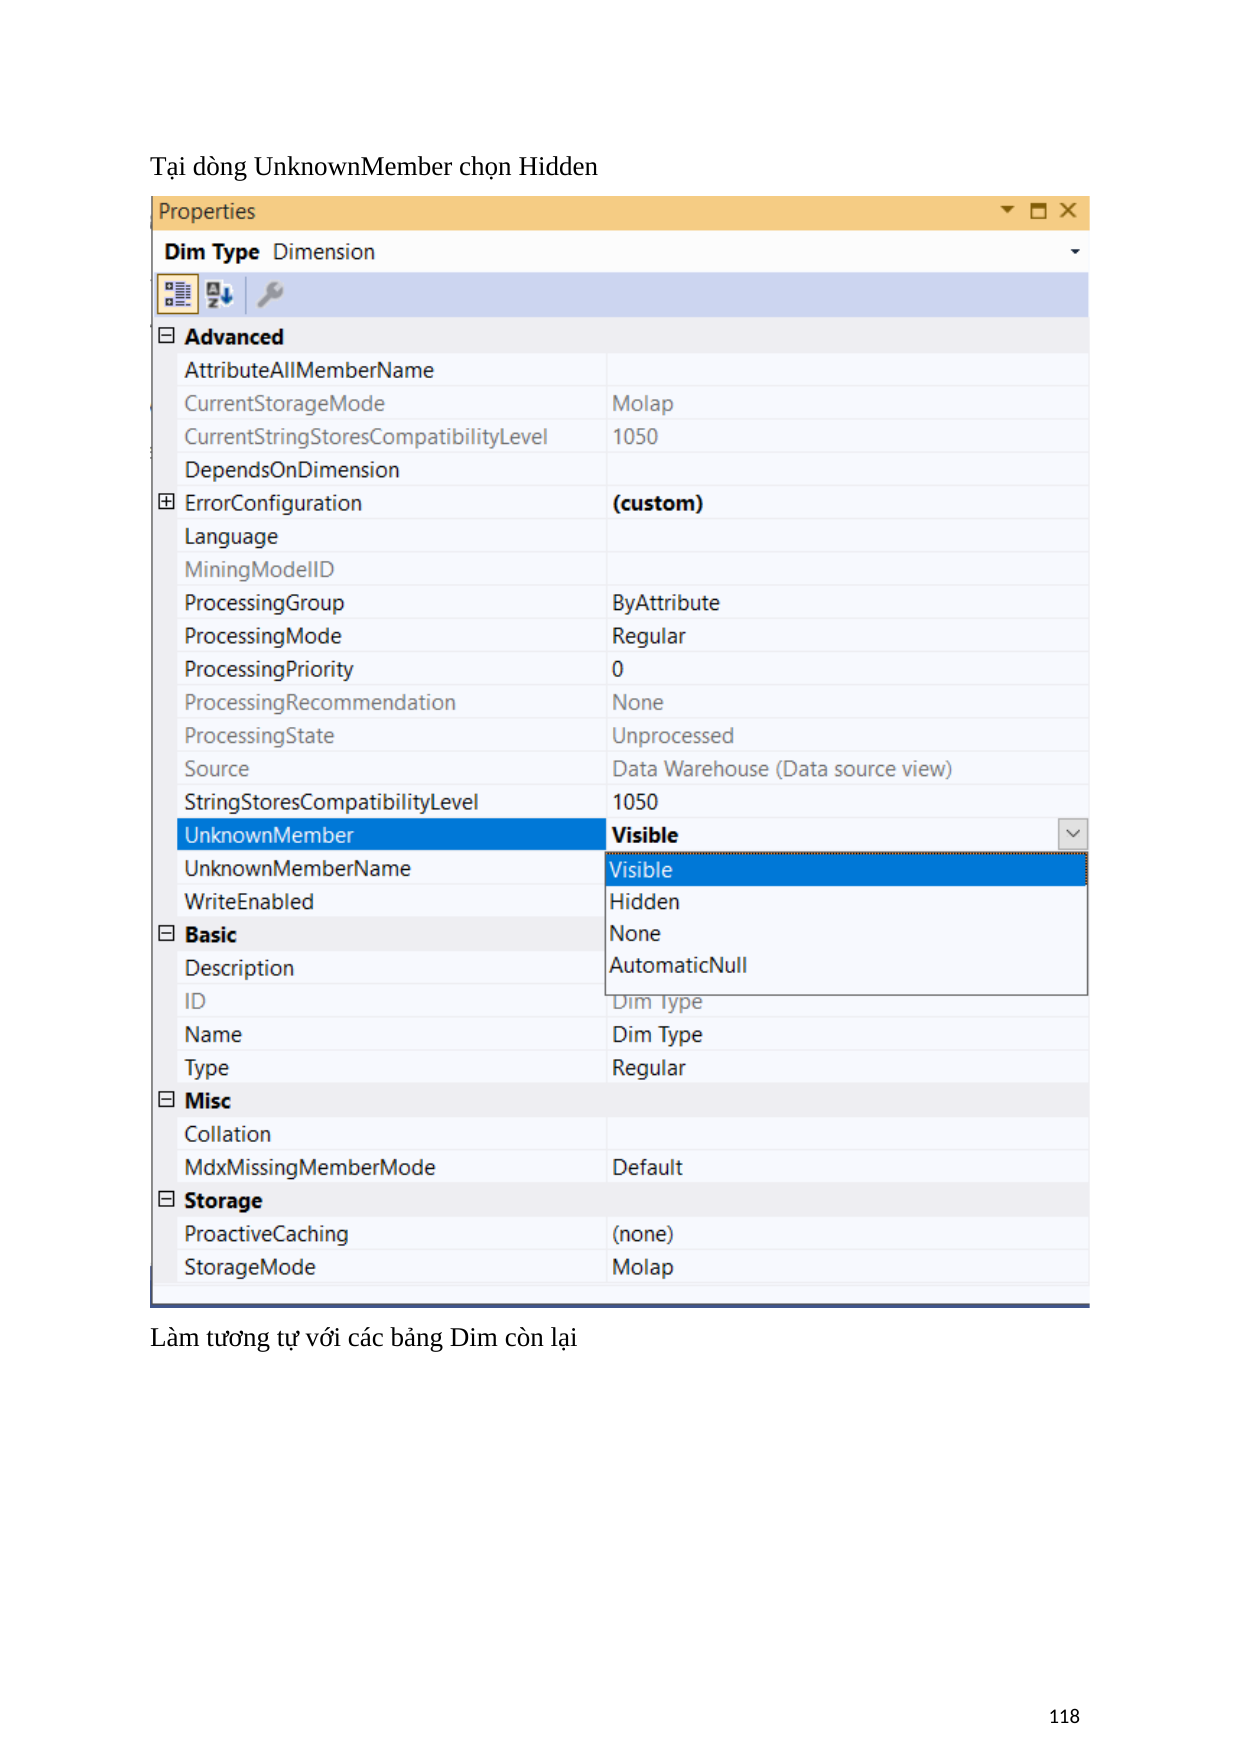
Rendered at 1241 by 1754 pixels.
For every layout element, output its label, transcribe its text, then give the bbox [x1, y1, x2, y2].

text Tại dòng UnknownMember chọn Hidden [150, 150, 1090, 181]
picture [150, 196, 1090, 1308]
text Làm tương tự với các bảng Dim còn lại [150, 1321, 1090, 1352]
